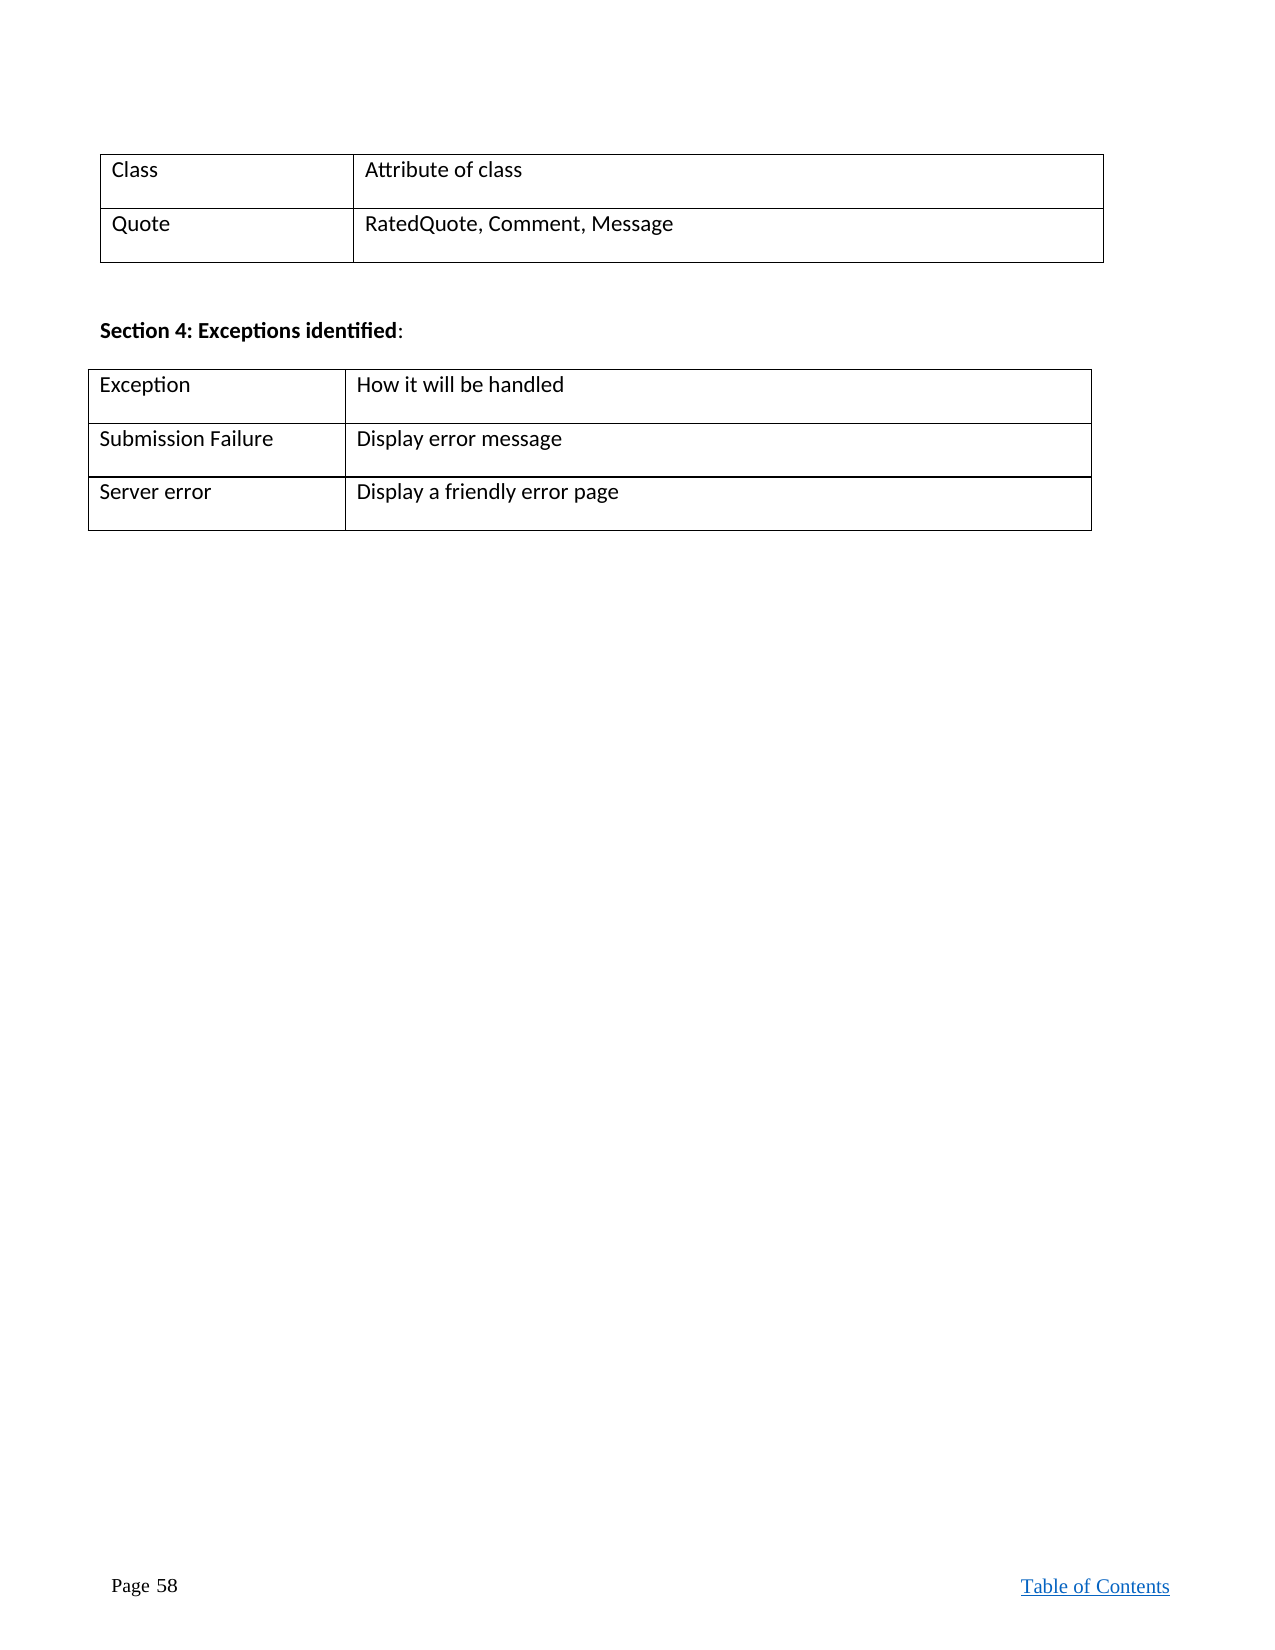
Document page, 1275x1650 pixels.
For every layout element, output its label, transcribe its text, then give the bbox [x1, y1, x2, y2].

table_header How it will be handled [346, 370, 1091, 423]
table_cell Display error message [346, 424, 1091, 476]
table_cell Server error [89, 478, 345, 530]
text Section 4: Exceptions identified: [100, 316, 1175, 344]
table_header Exception [89, 370, 345, 423]
table_header Attribute of class [354, 155, 1103, 208]
table_cell Quote [101, 209, 353, 262]
table_cell Display a friendly error page [346, 478, 1091, 530]
table_header Class [101, 155, 353, 208]
table_cell RatedQuote, Comment, Message [354, 209, 1103, 262]
table_cell Submission Failure [89, 424, 345, 476]
